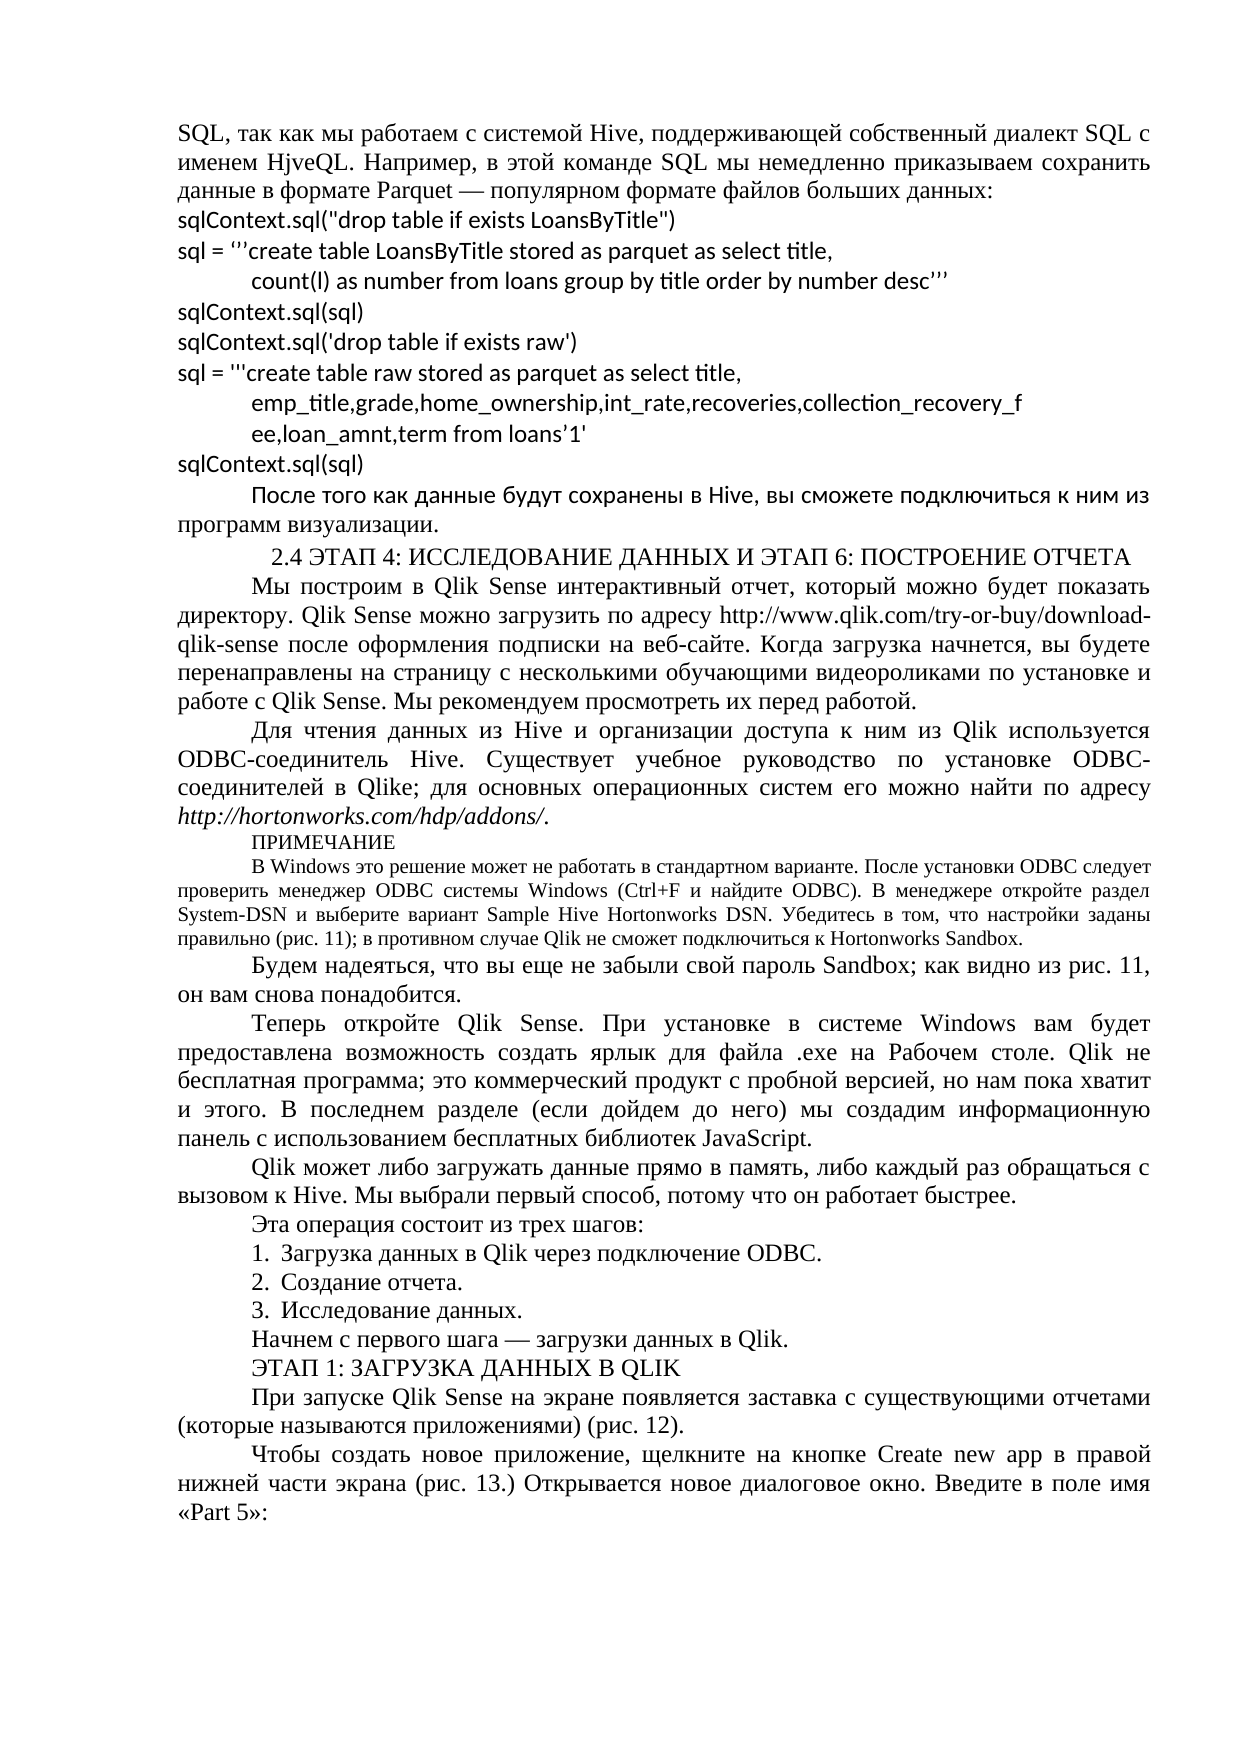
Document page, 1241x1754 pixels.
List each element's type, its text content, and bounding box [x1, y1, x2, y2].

text После того как данные будут сохранены в Hive, вы сможете подключиться к ним из программ визуализации. [177, 479, 1152, 538]
text ПРИМЕЧАНИЕ [177, 830, 1152, 854]
text sqlContext.sql("drop table if exists LoansByTitle") [177, 204, 1152, 235]
subtitle 2.4 ЭТАП 4: ИССЛЕДОВАНИЕ ДАННЫХ И ЭТАП 6: ПОСТРОЕНИЕ ОТЧЕТА [177, 542, 1152, 571]
text Начнем с первого шага — загрузки данных в Qlik. [177, 1324, 1152, 1353]
text Чтобы создать новое приложение, щелкните на кнопке Create new app в правой нижней части экрана (рис. 13.) Открывается новое диалоговое окно. Введите в поле имя «Part 5»: [177, 1439, 1152, 1525]
text В Windows это решение может не работать в стандартном варианте. После установки ODBC следует проверить менеджер ODBC системы Windows (Ctrl+F и найдите ODBC). В менеджере откройте раздел System-DSN и выберите вариант Sample Hive Hortonworks DSN. Убедитесь в том, что настройки заданы правильно (рис. 11); в противном случае Qlik не сможет подключиться к Hortonworks Sandbox. [177, 854, 1152, 950]
text count(l) as number from loans group by title order by number desc’’’ [177, 265, 1152, 296]
text 1. Загрузка данных в Qlik через подключение ODBC. [177, 1238, 1152, 1267]
text Мы построим в Qlik Sense интерактивный отчет, который можно будет показать директору. Qlik Sense можно загрузить по адресу http://www.qlik.com/try-or-buy/download-qlik-sense после оформления подписки на веб-сайте. Когда загрузка начнется, вы будете перенаправлены на страницу с несколькими обучающими видеороликами по установке и работе с Qlik Sense. Мы рекомендуем просмотреть их перед работой. [177, 571, 1152, 715]
text sqlContext.sql('drop table if exists raw') [177, 326, 1152, 357]
text sqlContext.sql(sql) [177, 448, 1152, 479]
text Qlik может либо загружать данные прямо в память, либо каждый раз обращаться с вызовом к Hive. Мы выбрали первый способ, потому что он работает быстрее. [177, 1152, 1152, 1209]
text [177, 118, 1152, 204]
text 2. Создание отчета. [177, 1267, 1152, 1295]
text sqlContext.sql(sql) [177, 296, 1152, 326]
text emp_title,grade,home_ownership,int_rate,recoveries,collection_recovery_f ее,loan_amnt,term from loans’1' [251, 387, 1152, 448]
text Будем надеяться, что вы еще не забыли свой пароль Sandbox; как видно из рис. 11, он вам снова понадобится. [177, 950, 1152, 1008]
text sql = '''create table raw stored as parquet as select title, [177, 357, 1152, 387]
text Эта операция состоит из трех шагов: [177, 1209, 1152, 1238]
text При запуске Qlik Sense на экране появляется заставка с существующими отчетами (которые называются приложениями) (рис. 12). [177, 1382, 1152, 1439]
text Теперь откройте Qlik Sense. При установке в системе Windows вам будет предоставлена возможность создать ярлык для файла .ехе на Рабочем столе. Qlik не бесплатная программа; это коммерческий продукт с пробной версией, но нам пока хватит и этого. В последнем разделе (если дойдем до него) мы создадим информационную панель с использованием бесплатных библиотек JavaScript. [177, 1008, 1152, 1152]
text ЭТАП 1: ЗАГРУЗКА ДАННЫХ В QLIK [177, 1353, 1152, 1382]
text 3. Исследование данных. [177, 1295, 1152, 1324]
text Для чтения данных из Hive и организации доступа к ним из Qlik используется ODBC-соединитель Hive. Существует учебное руководство по установке ODBC- соединителей в Qlike; для основных операционных систем его можно найти по адресу http://hortonworks.com/hdp/addons/. [177, 715, 1152, 830]
text sql = ‘’’create table LoansByTitle stored as parquet as select title, [177, 235, 1152, 265]
